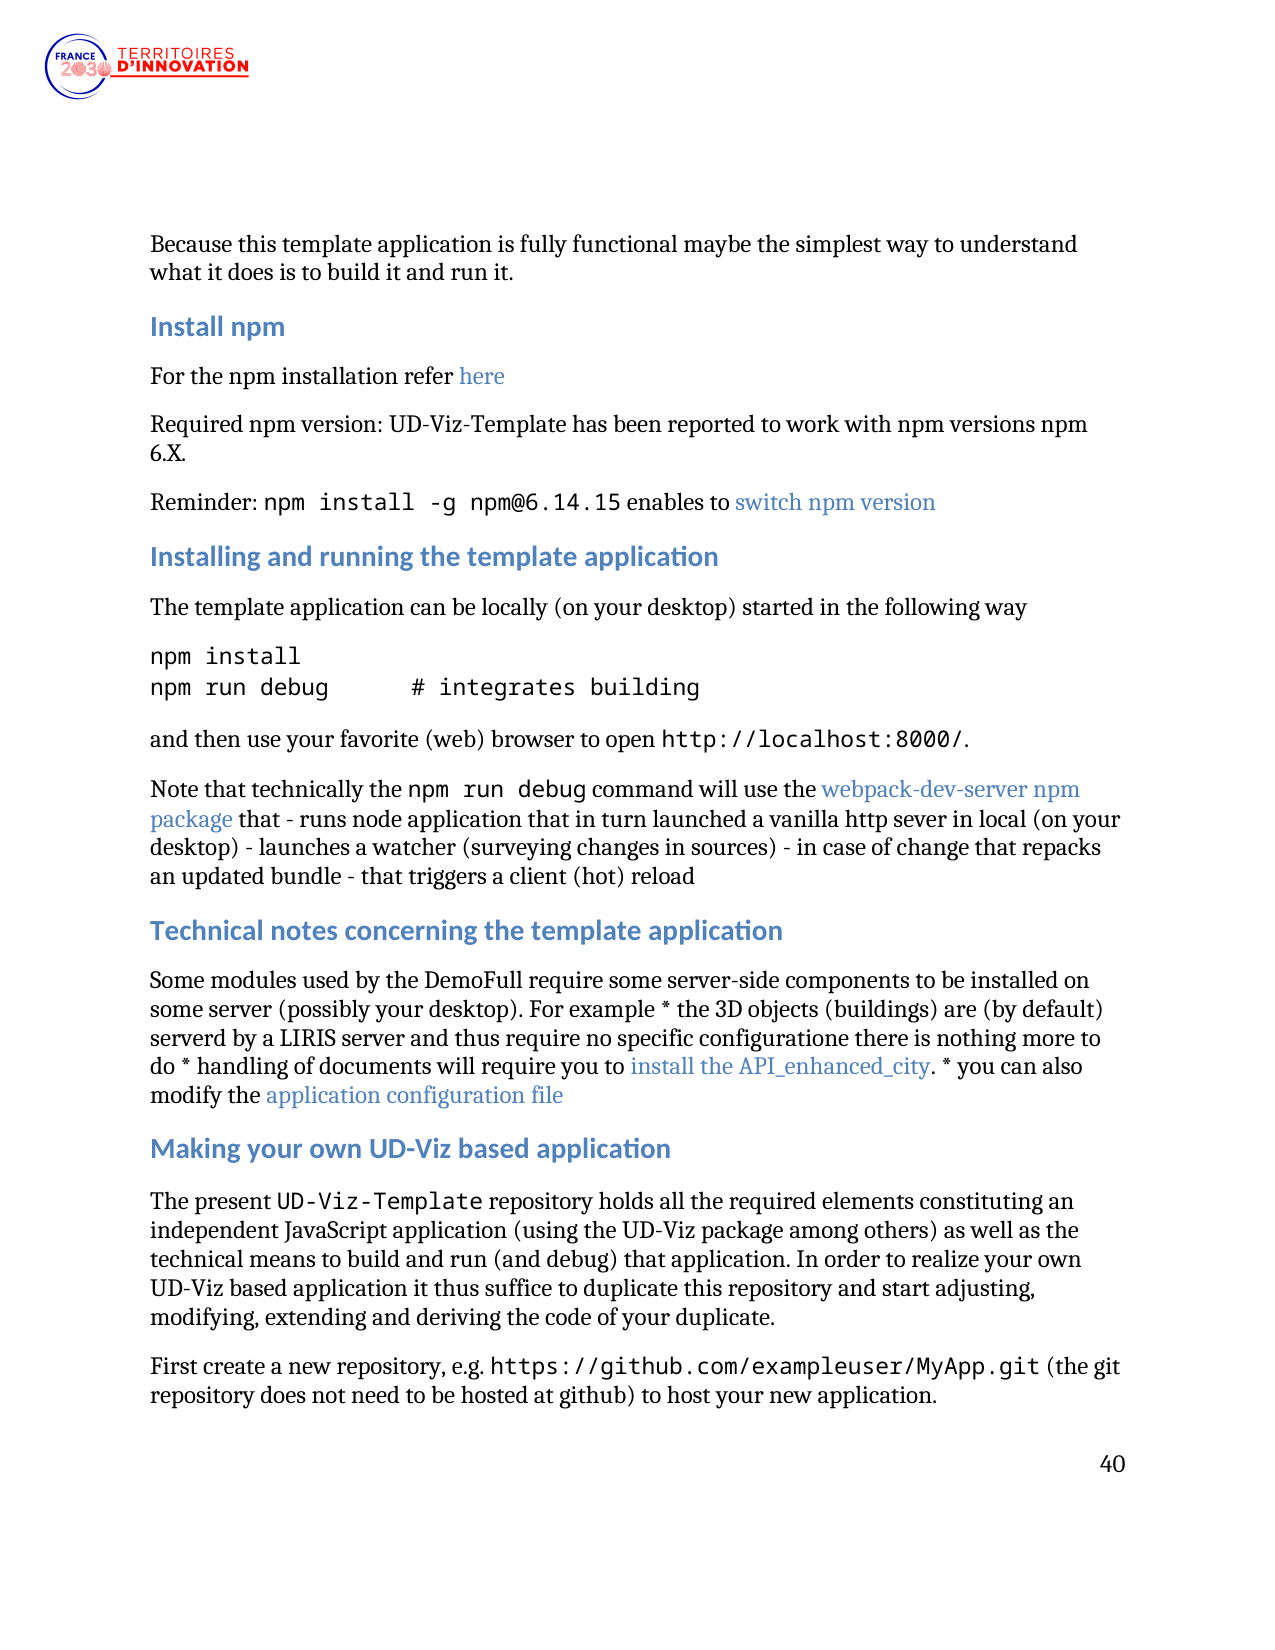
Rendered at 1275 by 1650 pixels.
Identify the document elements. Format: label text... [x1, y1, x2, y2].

text and then use your favorite (web) browser to open http://localhost:8000/. [150, 723, 1125, 754]
text For the npm installation refer here [150, 362, 1125, 391]
subtitle Technical notes concerning the template application [150, 912, 1125, 947]
text npm install npm run debug # integrates building [150, 640, 1125, 702]
text Note that technically the npm run debug command will use the webpack-dev-server npm package that - runs node application that in turn launched a vanilla http sever in local (on your desktop) - launches a watcher (surveying changes in sources) - in case of change that repacks an updated bundle - that triggers a client (hot) reload [150, 773, 1125, 891]
text Because this template application is fully functional maybe the simplest way to understand what it does is to build it and run it. [150, 229, 1125, 287]
text Required npm version: UD-Viz-Template has been reported to work with npm versions npm 6.X. [150, 410, 1125, 467]
text The template application can be locally (on your desktop) started in the following way [150, 592, 1125, 621]
picture [16, 17, 257, 106]
text The present UD-Viz-Template repository holds all the required elements constituting an independent JavaScript application (using the UD-Viz package among others) as well as the technical means to build and run (and debug) that application. In order to realize your own UD-Viz based application it thus suffice to duplicate this repository and start adjusting, modifying, extending and deriving the code of your duplicate. [150, 1185, 1125, 1331]
subtitle Installing and running the template application [150, 538, 1125, 574]
text Reminder: npm install -g npm@6.14.15 enables to switch npm version [150, 486, 1125, 517]
text Some modules used by the DemoFull require some server-side components to be installed on some server (possibly your desktop). For example * the 3D objects (buildings) are (by default) serverd by a LIRIS server and thus require no specific configuratione there is nothing more to do * handling of documents will require you to install the API_enhanced_city. * you can also modify the application configuration file [150, 966, 1125, 1110]
text First create a new repository, e.g. https://github.com/exampleuser/MyApp.git (the git repository does not need to be hosted at github) to host your new application. [150, 1350, 1125, 1410]
subtitle Install npm [150, 308, 1125, 343]
subtitle Making your own UD-Viz based application [150, 1131, 1125, 1166]
